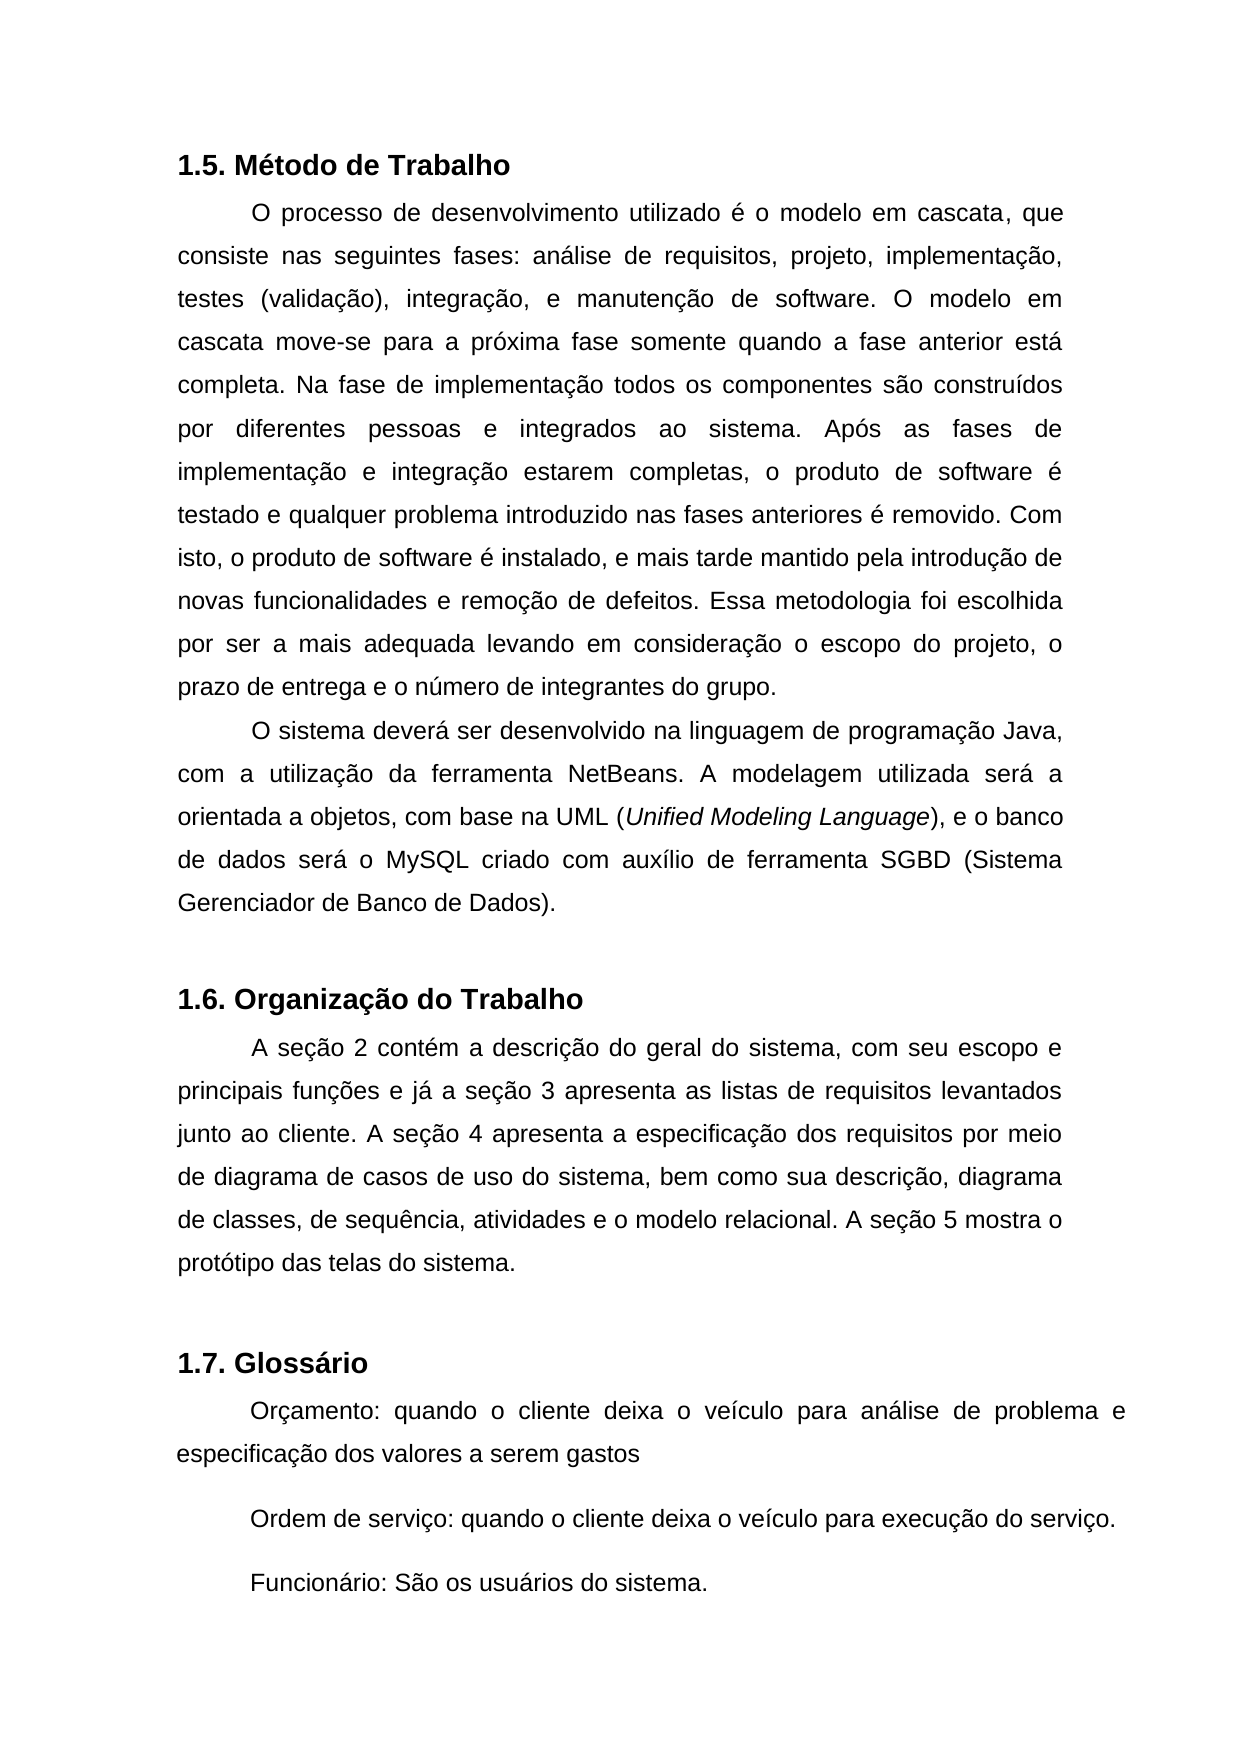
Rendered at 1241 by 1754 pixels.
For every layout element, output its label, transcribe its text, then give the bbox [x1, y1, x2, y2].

text A seção 2 contém a descrição do geral do sistema, com seu escopo e principais funções e já a seção 3 apresenta as listas de requisitos levantados junto ao cliente. A seção 4 apresenta a especificação dos requisitos por meio de diagrama de casos de uso do sistema, bem como sua descrição, diagrama de classes, de sequência, atividades e o modelo relacional. A seção 5 mostra o protótipo das telas do sistema. [177, 1033, 1064, 1277]
subtitle 1.6. Organização do Trabalho [177, 982, 1063, 1016]
text Orçamento: quando o cliente deixa o veículo para análise de problema e especificação dos valores a serem gastos [176, 1396, 1128, 1468]
text Ordem de serviço: quando o cliente deixa o veículo para execução do serviço. [176, 1504, 1128, 1533]
subtitle 1.7. Glossário [177, 1346, 1063, 1379]
text O sistema deverá ser desenvolvido na linguagem de programação Java, com a utilização da ferramenta NetBeans. A modelagem utilizada será a orientada a objetos, com base na UML (Unified Modeling Language), e o banco de dados será o MySQL criado com auxílio de ferramenta SGBD (Sistema Gerenciador de Banco de Dados). [177, 716, 1064, 917]
text Funcionário: São os usuários do sistema. [176, 1568, 1128, 1597]
subtitle 1.5. Método de Trabalho [177, 148, 1063, 181]
text O processo de desenvolvimento utilizado é o modelo em cascata, que consiste nas seguintes fases: análise de requisitos, projeto, implementação, testes (validação), integração, e manutenção de software. O modelo em cascata move-se para a próxima fase somente quando a fase anterior está completa. Na fase de implementação todos os componentes são construídos por diferentes pessoas e integrados ao sistema. Após as fases de implementação e integração estarem completas, o produto de software é testado e qualquer problema introduzido nas fases anteriores é removido. Com isto, o produto de software é instalado, e mais tarde mantido pela introdução de novas funcionalidades e remoção de defeitos. Essa metodologia foi escolhida por ser a mais adequada levando em consideração o escopo do projeto, o prazo de entrega e o número de integrantes do grupo. [177, 198, 1064, 701]
